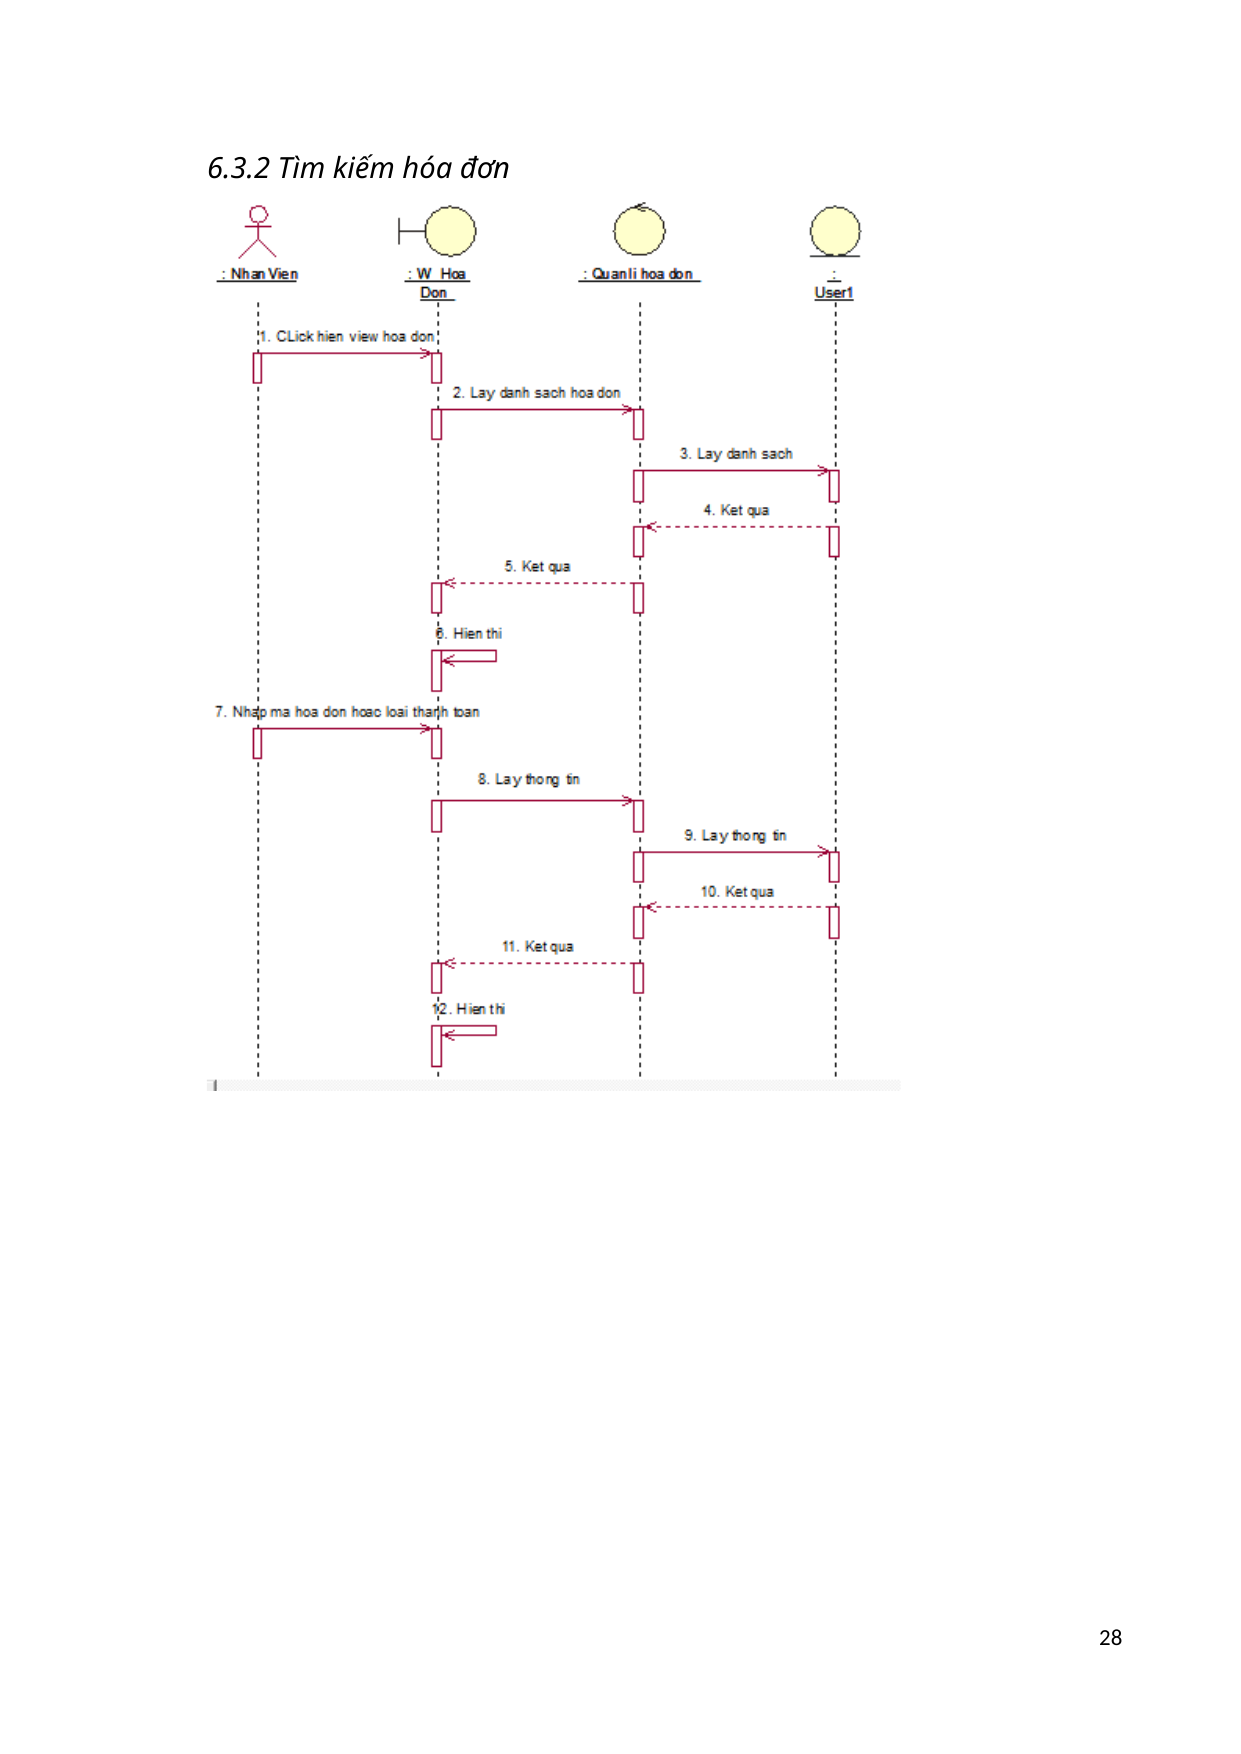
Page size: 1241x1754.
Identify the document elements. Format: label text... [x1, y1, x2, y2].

subtitle 6.3.2 Tìm kiếm hóa đơn [207, 148, 1122, 187]
